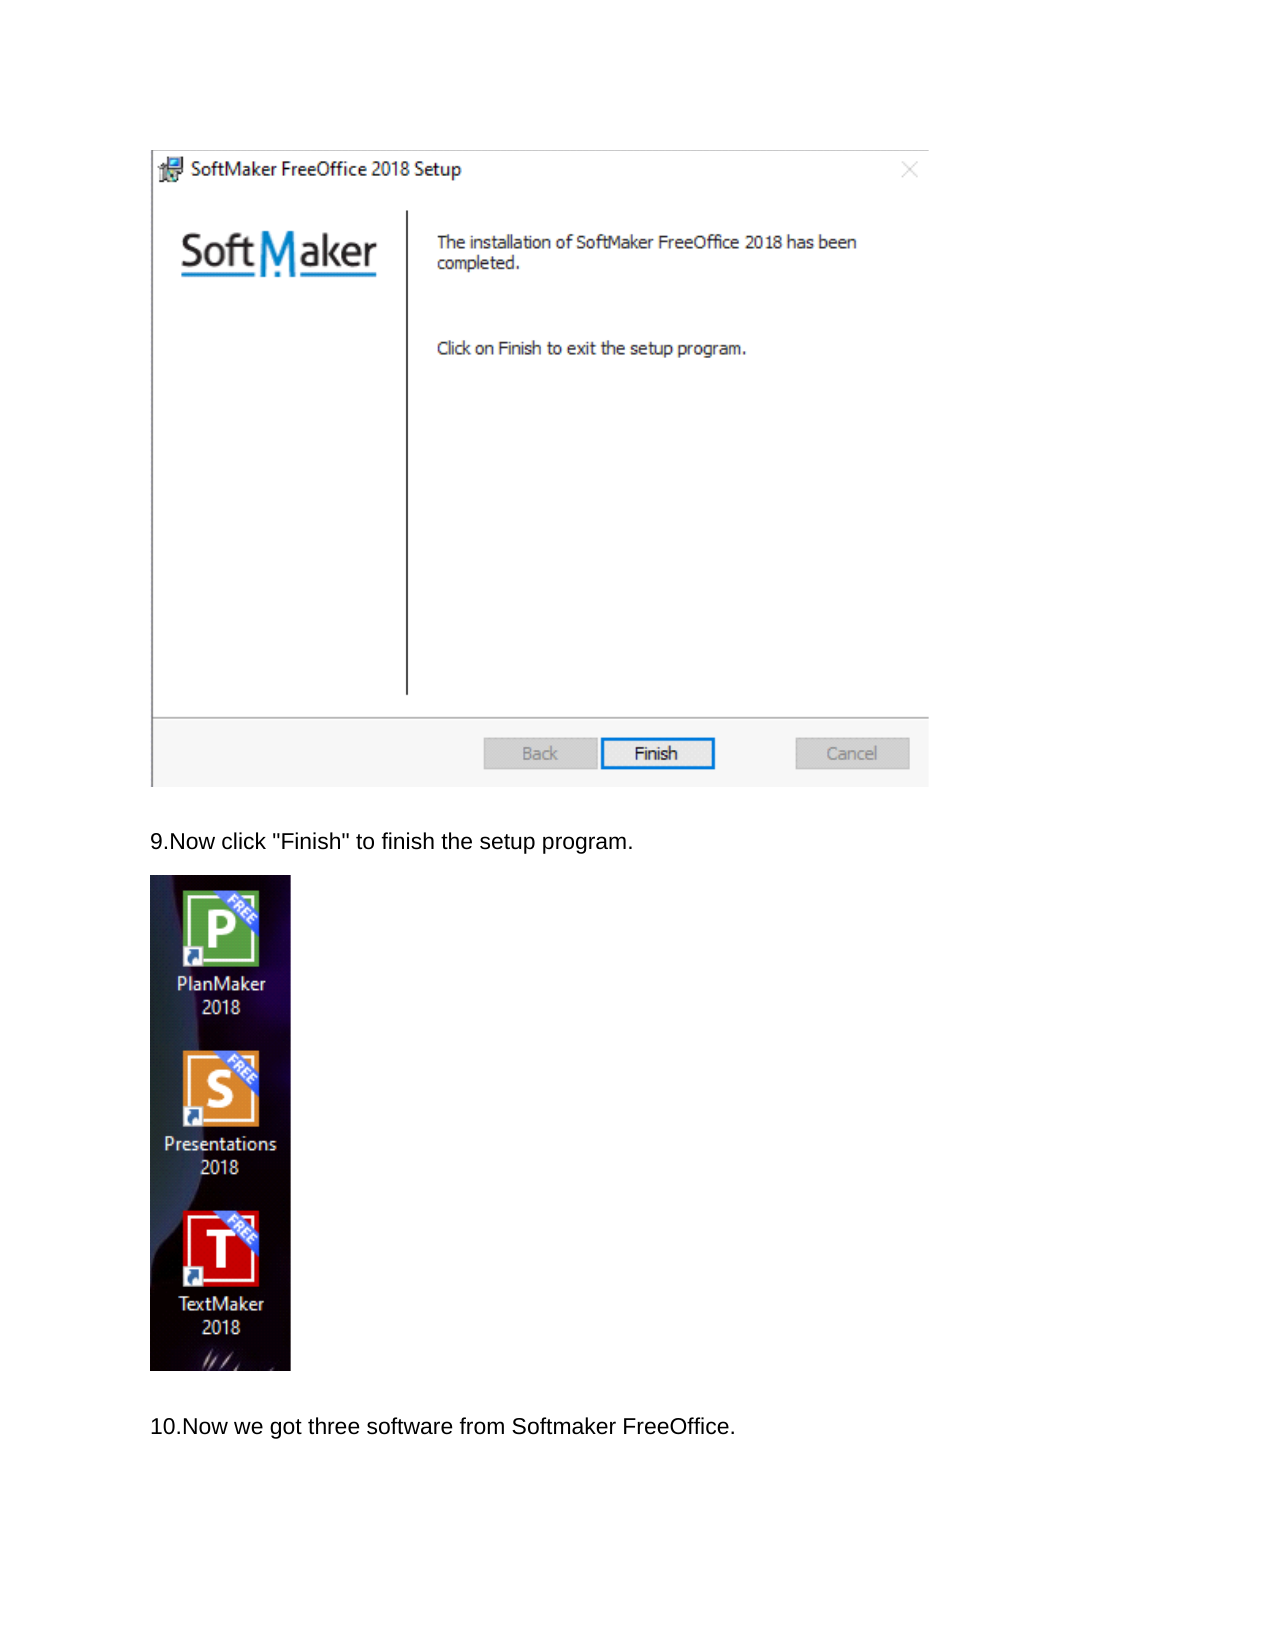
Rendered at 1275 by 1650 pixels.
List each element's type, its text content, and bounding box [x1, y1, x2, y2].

text 10.Now we got three software from Softmaker FreeOffice. [150, 1413, 1125, 1439]
picture [150, 150, 929, 787]
text 9.Now click "Finish" to finish the setup program. [150, 828, 1125, 854]
picture [150, 875, 291, 1371]
